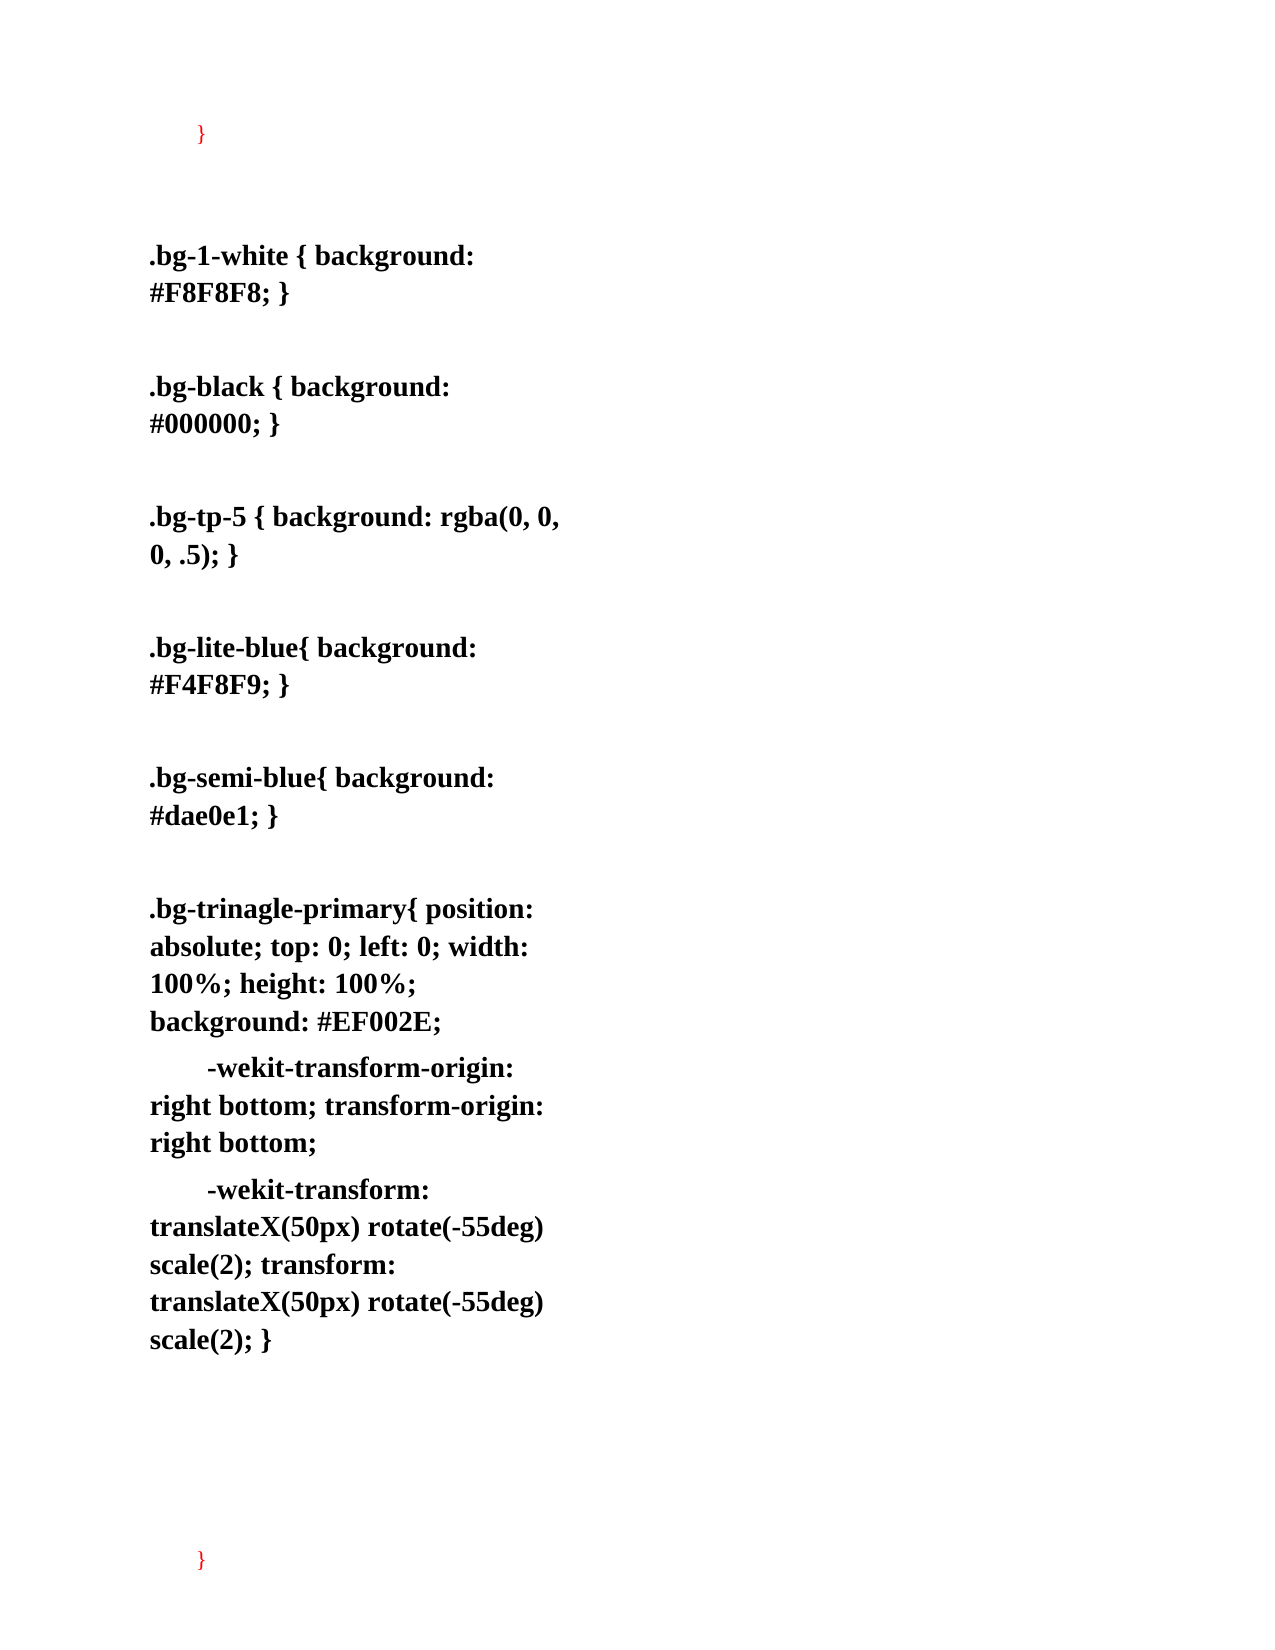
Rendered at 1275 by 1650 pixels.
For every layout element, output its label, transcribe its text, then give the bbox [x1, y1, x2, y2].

text -wekit-transform: translateX(50px) rotate(-55deg) scale(2); transform: translateX(50px) rotate(-55deg) scale(2); } [148, 1172, 581, 1355]
text .bg-semi-blue{ background: #dae0e1; } [148, 761, 581, 832]
text -wekit-transform-origin: right bottom; transform-origin: right bottom; [148, 1050, 581, 1159]
text .bg-lite-blue{ background: #F4F8F9; } [148, 630, 581, 701]
text .bg-trinagle-primary{ position: absolute; top: 0; left: 0; width: 100%; height: 100%; background: #EF002E; [148, 891, 581, 1037]
text .bg-1-white { background: #F8F8F8; } [148, 238, 581, 309]
text .bg-black { background: #000000; } [148, 369, 581, 440]
text .bg-tp-5 { background: rgba(0, 0, 0, .5); } [148, 499, 581, 570]
